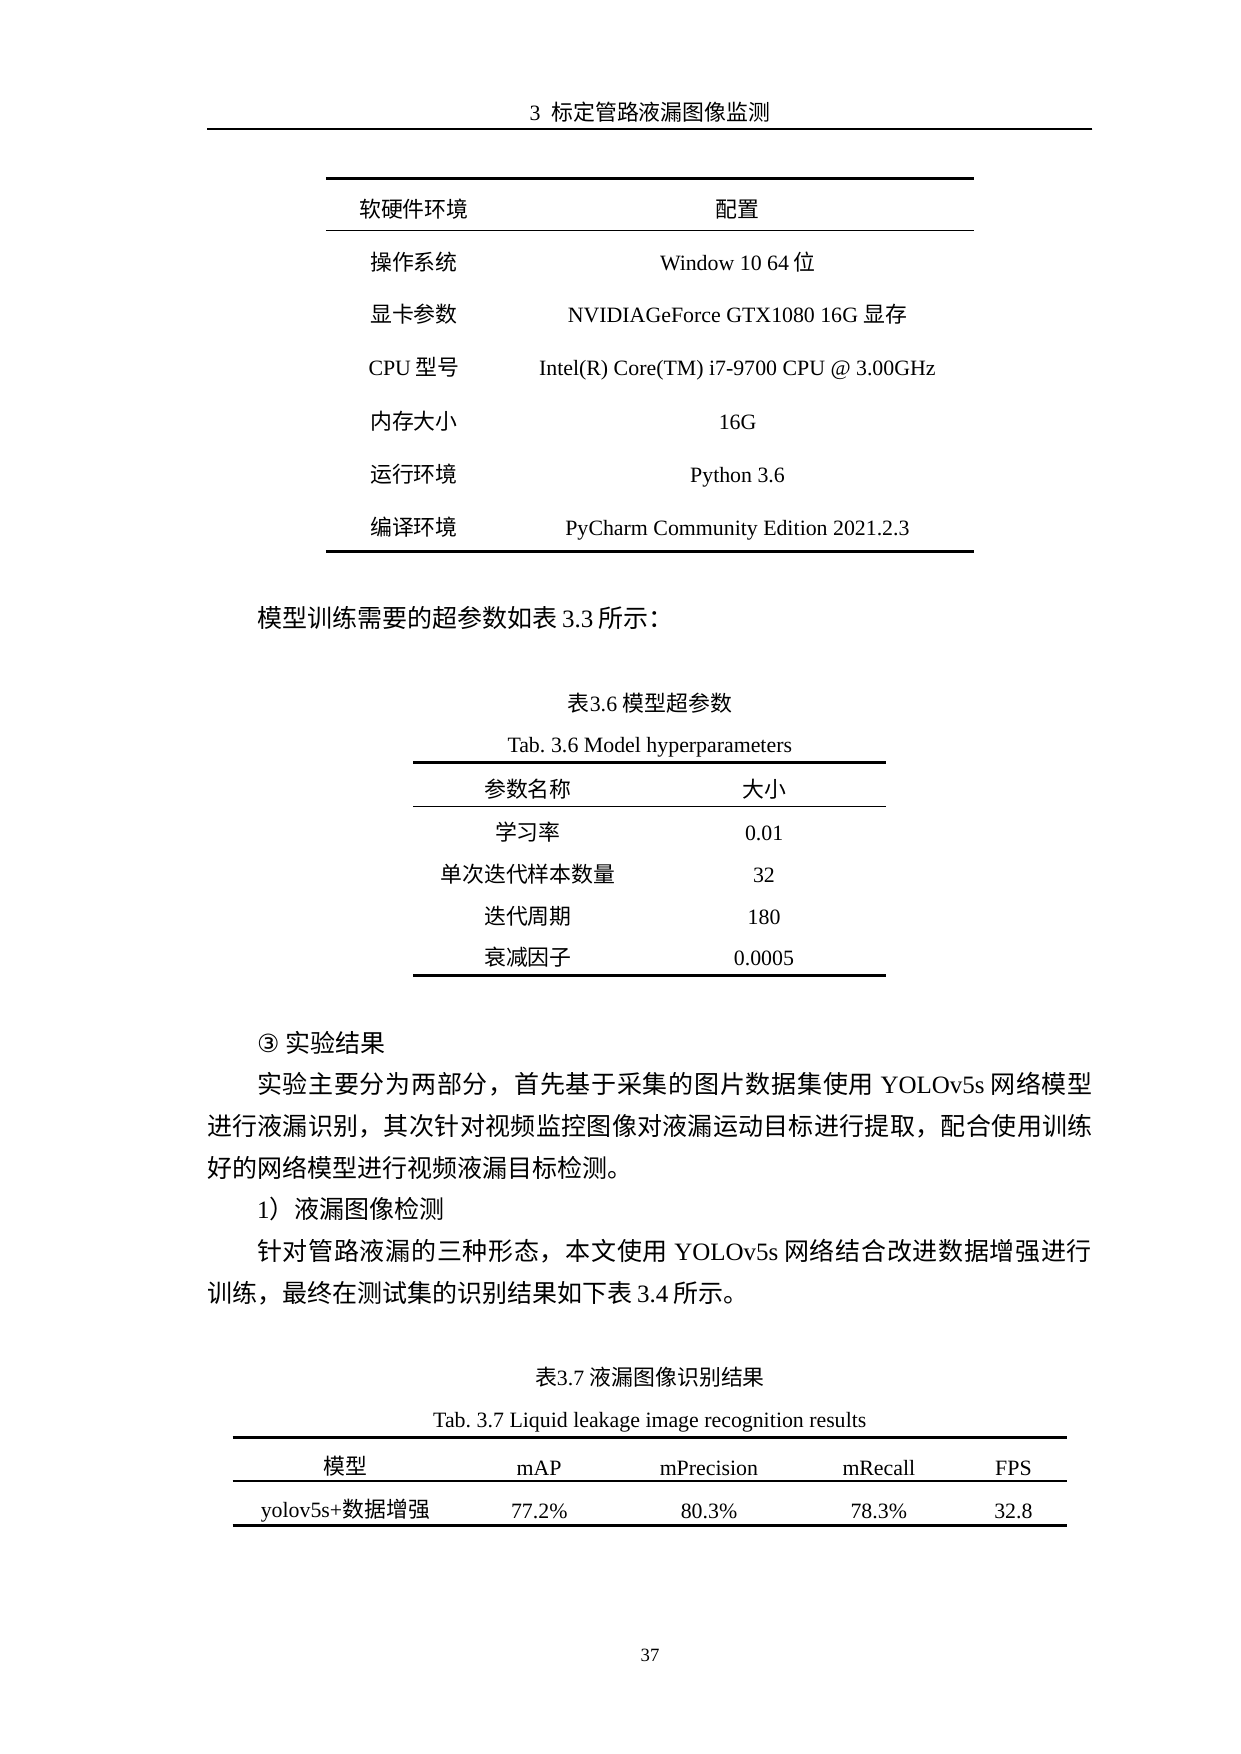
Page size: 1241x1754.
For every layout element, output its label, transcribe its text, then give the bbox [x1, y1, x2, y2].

table_header mRecall [798, 1439, 960, 1480]
table_header 配置 [501, 180, 973, 229]
table_cell PyCharm Community Edition 2021.2.3 [501, 497, 973, 549]
table_cell 编译环境 [326, 497, 501, 549]
table_cell NVIDIAGeForce GTX1080 16G 显存 [501, 284, 973, 336]
table_cell yolov5s+数据增强 [233, 1482, 458, 1523]
table_cell 衰减因子 [413, 933, 642, 974]
table_cell 78.3% [798, 1482, 960, 1523]
table_cell Window 10 64位 [501, 231, 973, 284]
table_cell 0.01 [642, 807, 886, 849]
table_header mAP [458, 1439, 620, 1480]
table_cell 迭代周期 [413, 891, 642, 932]
table_cell 内存大小 [326, 391, 501, 443]
table_cell Python 3.6 [501, 443, 973, 497]
table_cell 80.3% [620, 1482, 797, 1523]
table_cell CPU型号 [326, 336, 501, 391]
table_header FPS [960, 1439, 1067, 1480]
table_cell 操作系统 [326, 231, 501, 284]
text 实验主要分为两部分，首先基于采集的图片数据集使用YOLOv5s网络模型进行液漏识别，其次针对视频监控图像对液漏运动目标进行提取，配合使用训练好的网络模型进行视频液漏目标检测。 [207, 1061, 1092, 1186]
table_cell 学习率 [413, 807, 642, 849]
text 针对管路液漏的三种形态，本文使用YOLOv5s网络结合改进数据增强进行训练，最终在测试集的识别结果如下表3.4所示。 [207, 1227, 1092, 1311]
text 模型训练需要的超参数如表3.3所示： [207, 594, 1092, 636]
table_header 大小 [642, 764, 886, 806]
table_cell 显卡参数 [326, 284, 501, 336]
text 1）液漏图像检测 [257, 1186, 1092, 1227]
table_cell 32 [642, 849, 886, 891]
text ③ 实验结果 [207, 1019, 1092, 1061]
table_cell 运行环境 [326, 443, 501, 497]
table_cell 32.8 [960, 1482, 1067, 1523]
table_header 模型 [233, 1439, 458, 1480]
table_cell 0.0005 [642, 933, 886, 974]
table_header mPrecision [620, 1439, 797, 1480]
table_cell 16G [501, 391, 973, 443]
table_cell 单次迭代样本数量 [413, 849, 642, 891]
table_cell 77.2% [458, 1482, 620, 1523]
table_cell Intel(R) Core(TM) i7-9700 CPU @ 3.00GHz [501, 336, 973, 391]
table_header 软硬件环境 [326, 180, 501, 229]
table_header 参数名称 [413, 764, 642, 806]
table_cell 180 [642, 891, 886, 932]
